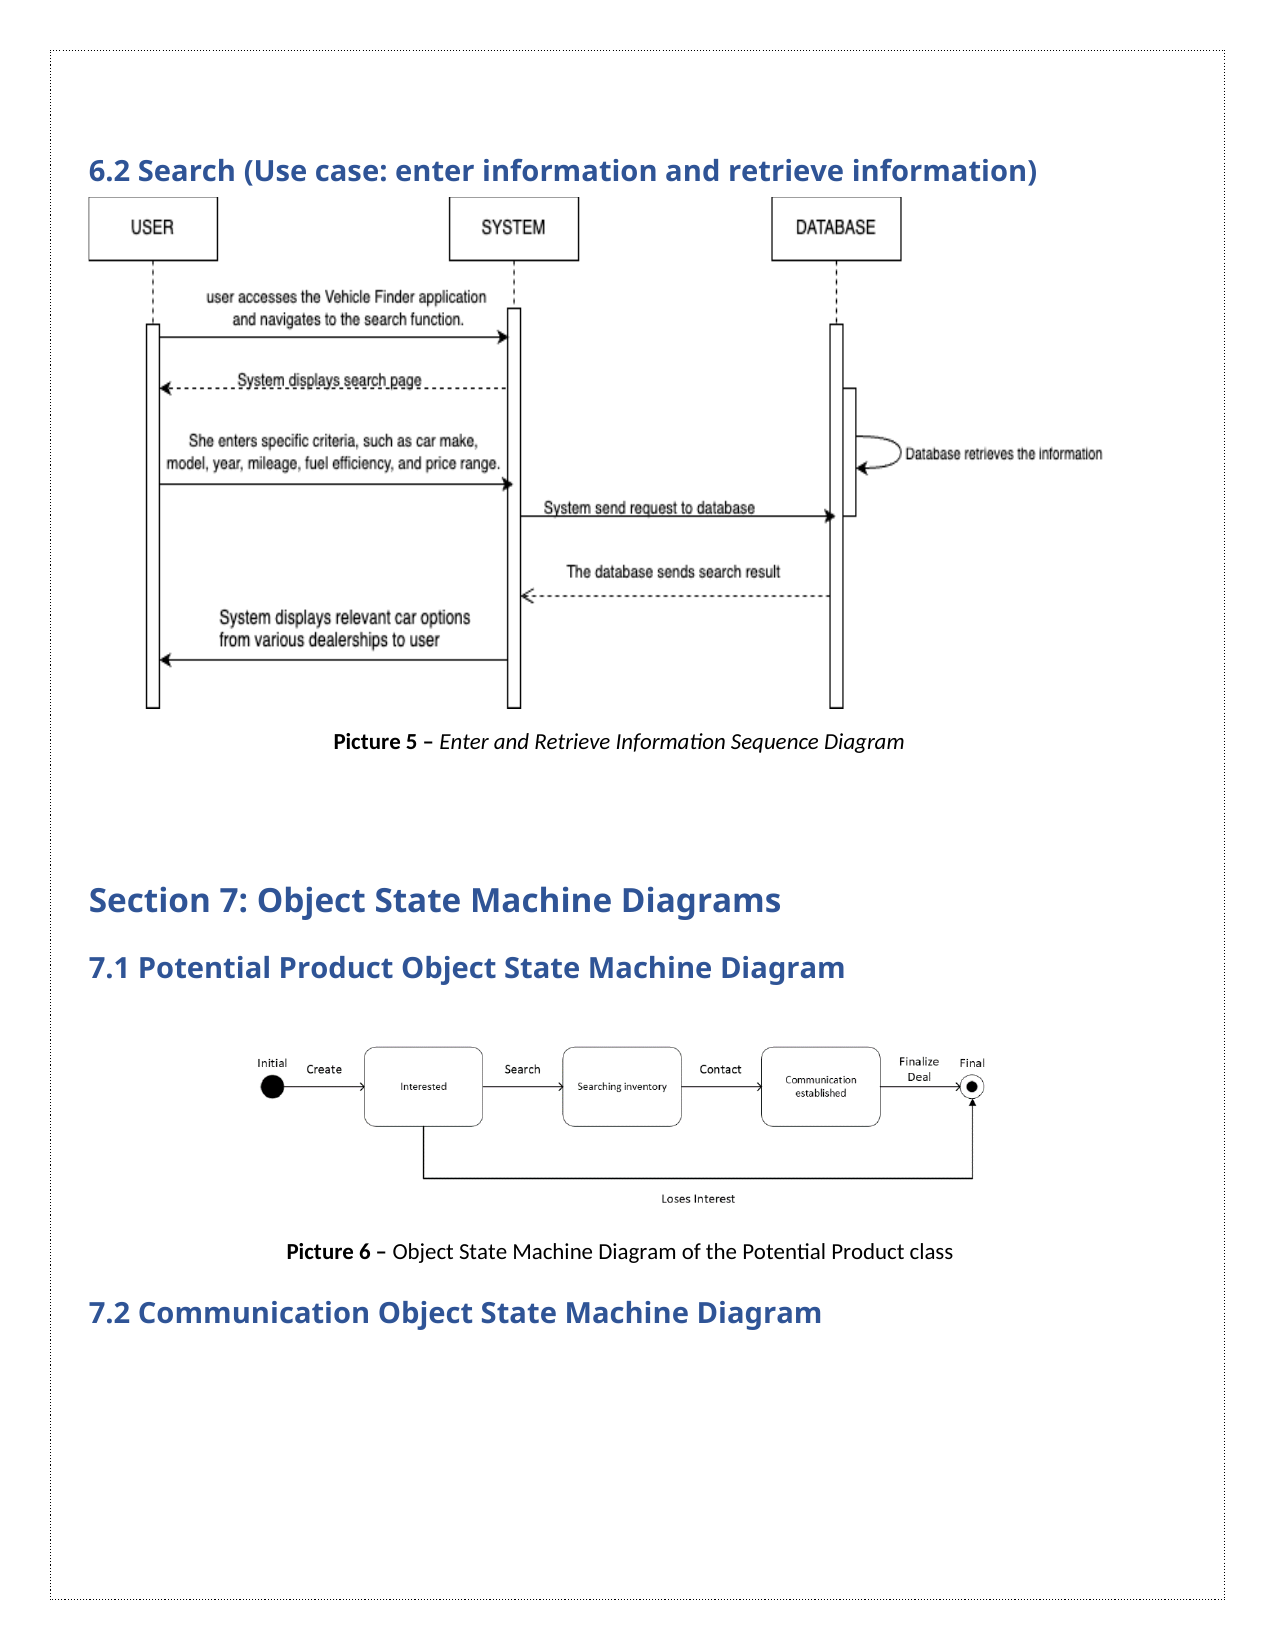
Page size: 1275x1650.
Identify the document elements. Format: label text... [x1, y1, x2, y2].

text Picture 6 – Object State Machine Diagram of the Potential Product class [88, 1237, 1152, 1265]
text Picture 5 – Enter and Retrieve Information Sequence Diagram [88, 727, 1152, 755]
subtitle 6.2 Search (Use case: enter information and retrieve information) [88, 150, 1152, 190]
picture [88, 197, 1121, 709]
picture [245, 1041, 996, 1218]
subtitle 7.1 Potential Product Object State Machine Diagram [88, 948, 1152, 987]
subtitle Section 7: Object State Machine Diagrams [88, 877, 1152, 923]
subtitle 7.2 Communication Object State Machine Diagram [88, 1292, 1152, 1332]
